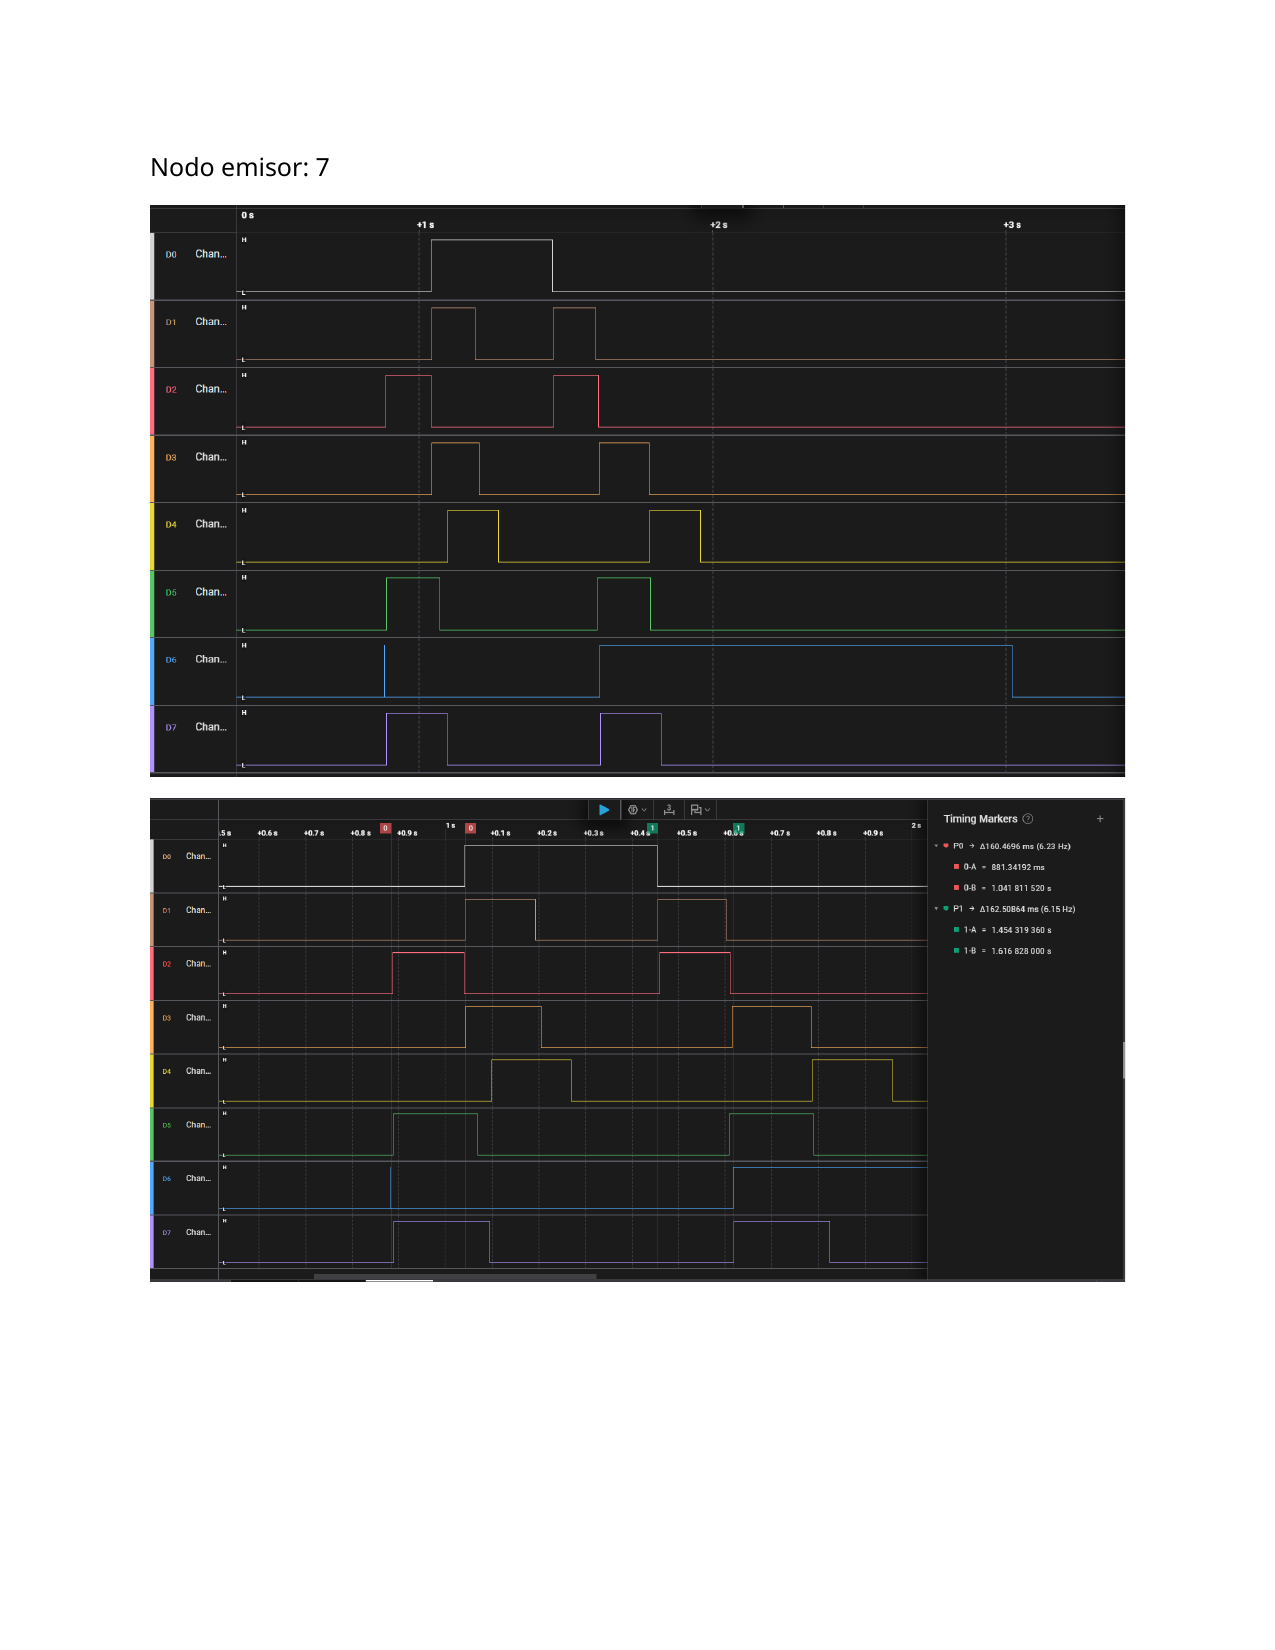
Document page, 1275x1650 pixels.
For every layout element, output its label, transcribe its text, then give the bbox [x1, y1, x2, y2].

picture [150, 798, 1125, 1282]
picture [150, 205, 1125, 777]
text Nodo emisor: 7 [150, 150, 1125, 184]
